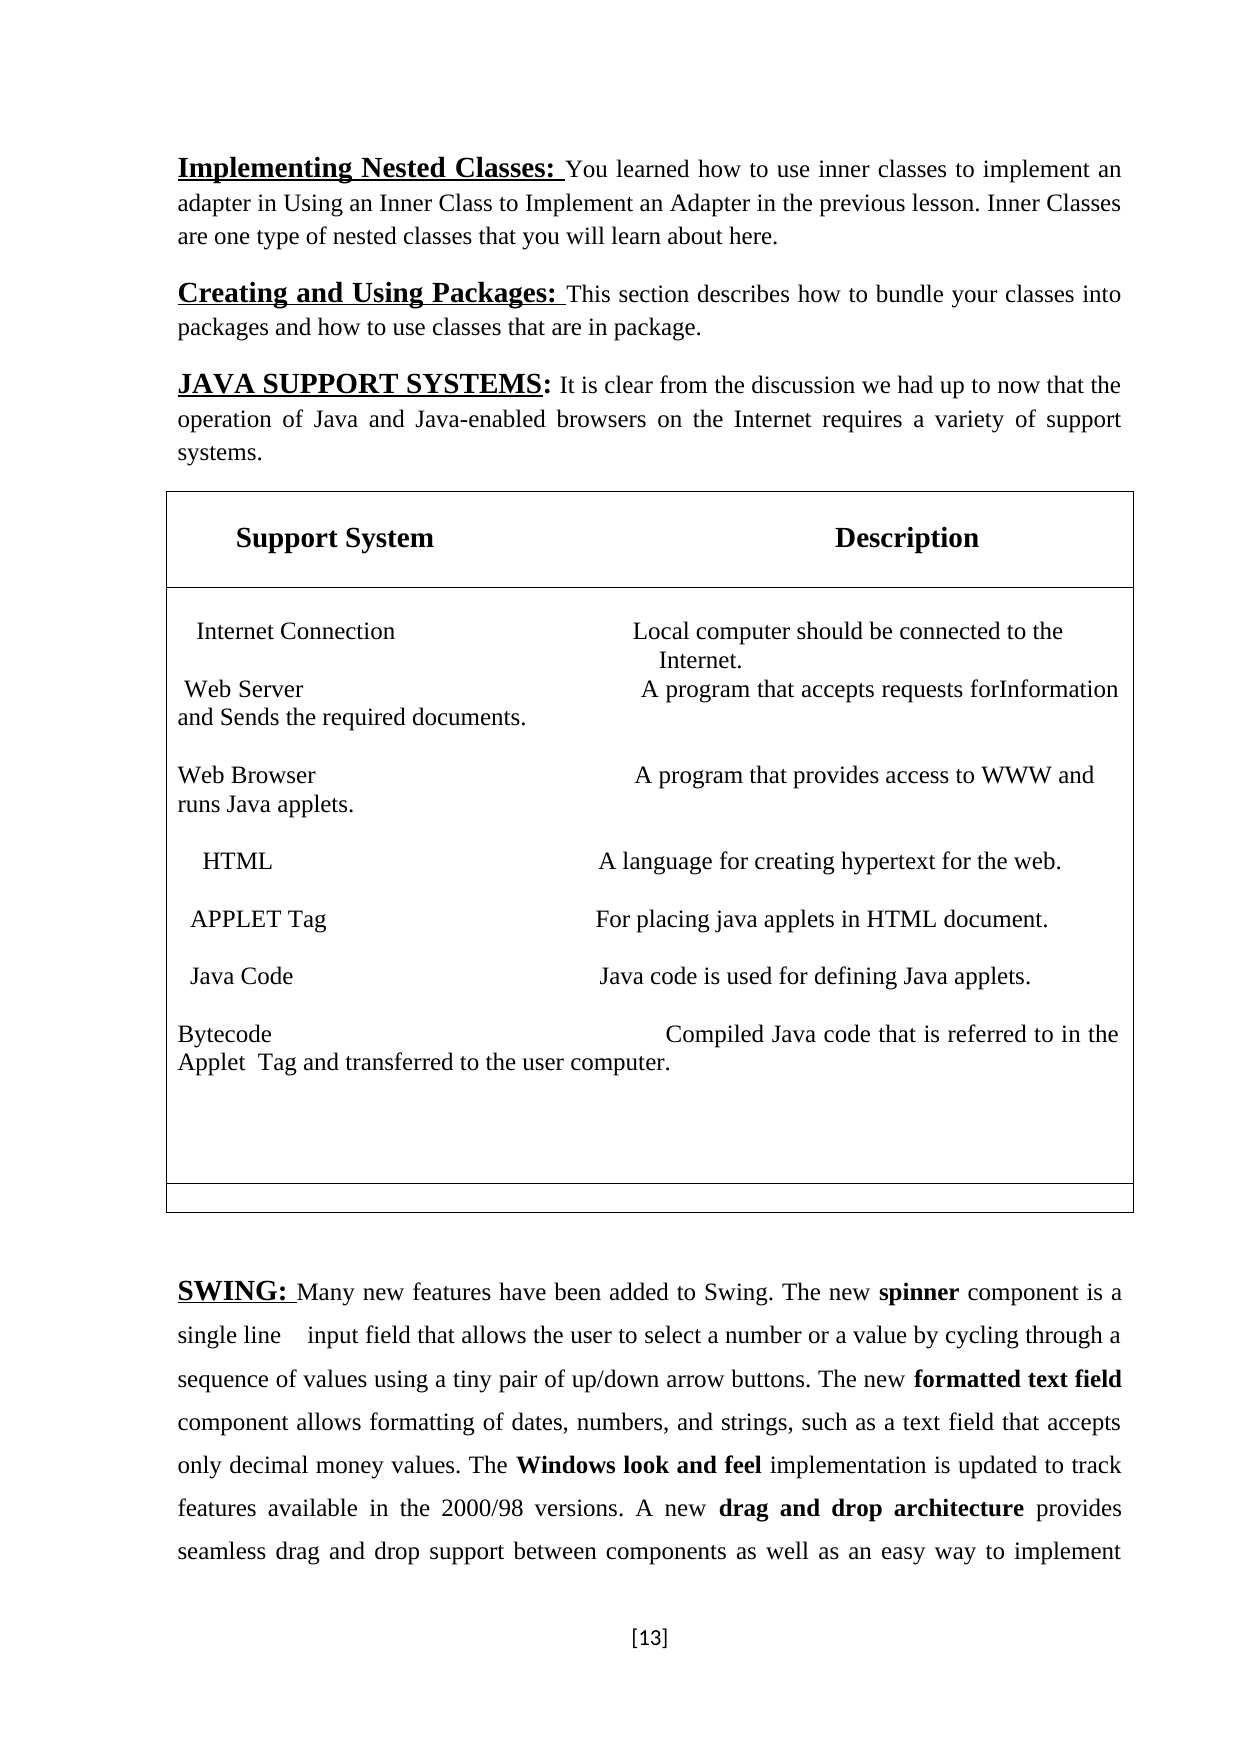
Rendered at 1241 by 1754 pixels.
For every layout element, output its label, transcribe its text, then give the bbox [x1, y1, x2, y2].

text JAVA SUPPORT SYSTEMS: It is clear from the discussion we had up to now that the operation of Java and Java-enabled browsers on the Internet requires a variety of support systems. [177, 366, 1122, 466]
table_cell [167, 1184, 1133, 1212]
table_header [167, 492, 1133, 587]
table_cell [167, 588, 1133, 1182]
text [177, 1273, 1122, 1565]
text Implementing Nested Classes: You learned how to use inner classes to implement an adapter in Using an Inner Class to Implement an Adapter in the previous lesson. Inner Classes are one type of nested classes that you will learn about here. [177, 150, 1122, 249]
text Creating and Using Packages: This section describes how to bundle your classes into packages and how to use classes that are in package. [177, 275, 1122, 341]
